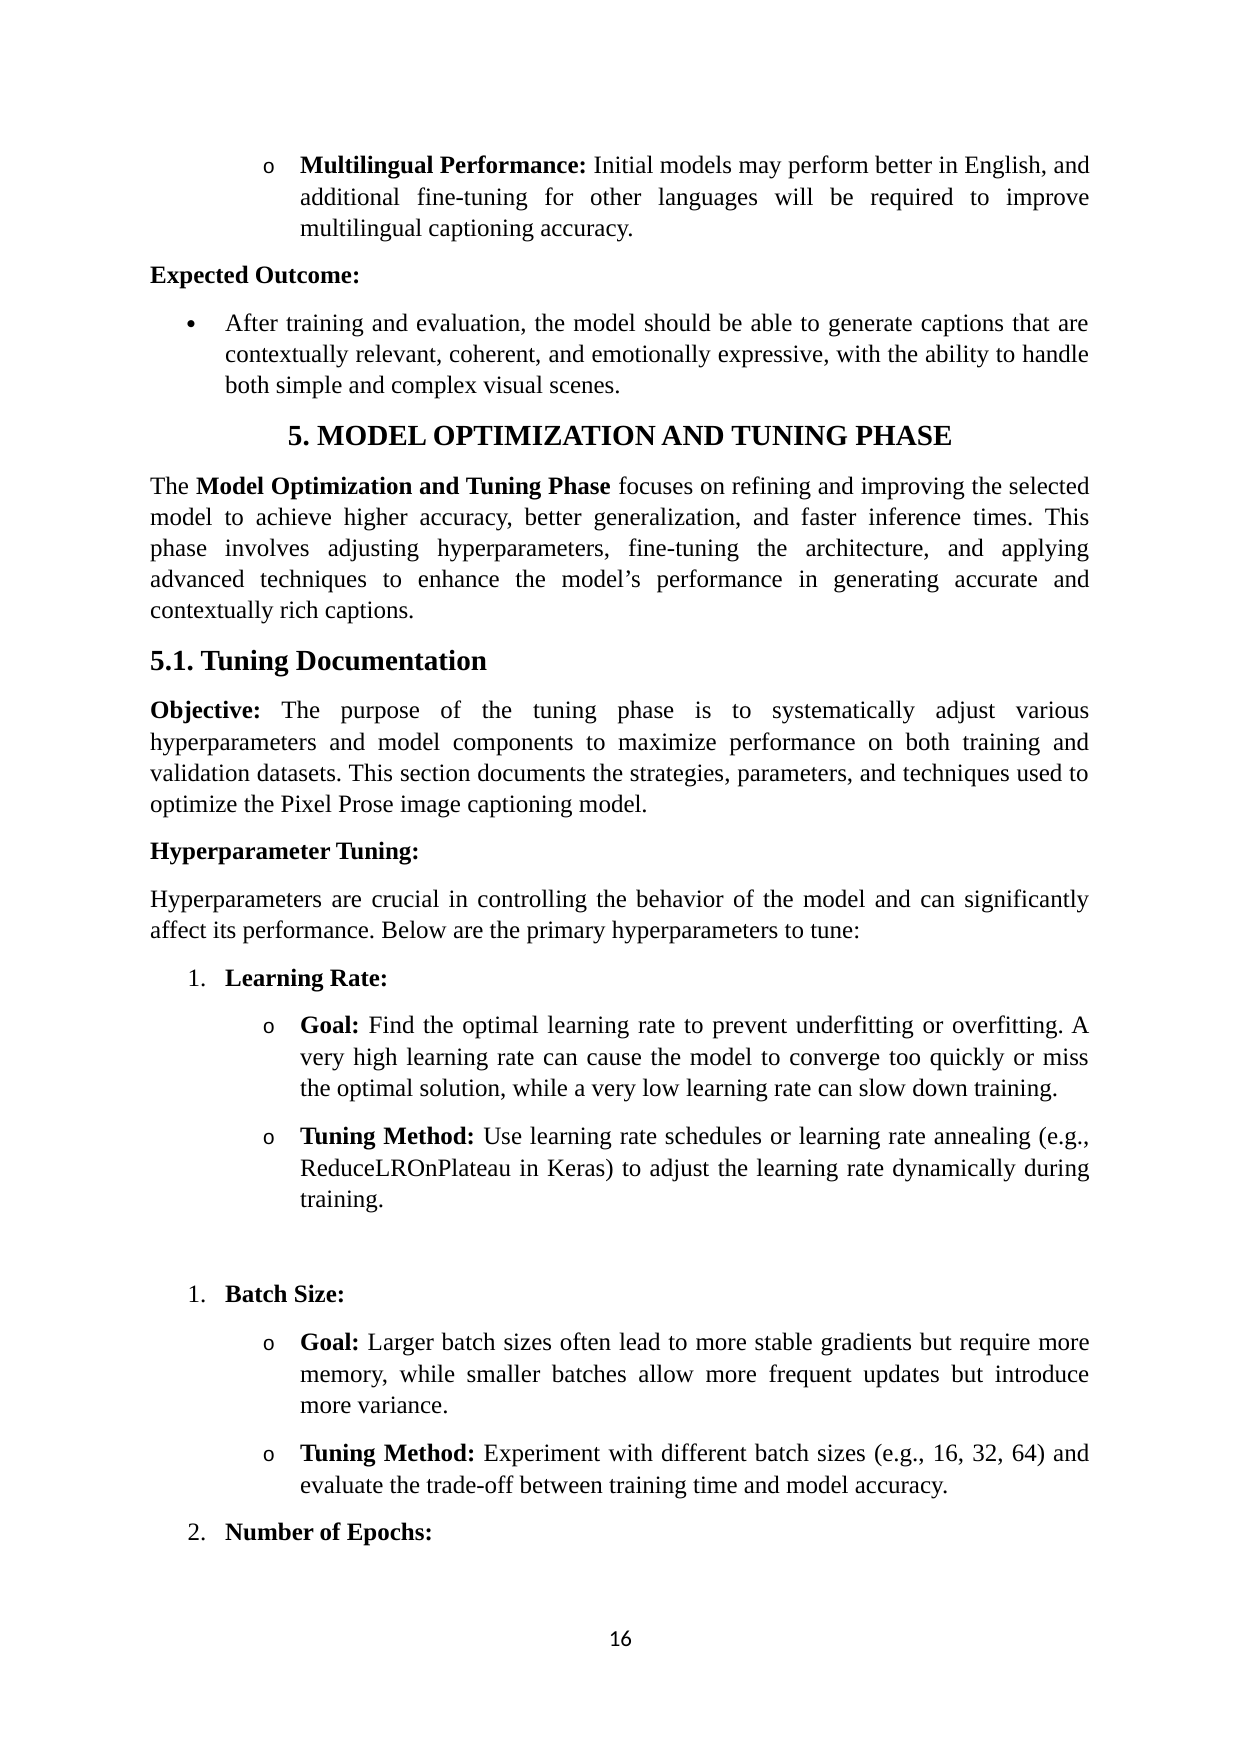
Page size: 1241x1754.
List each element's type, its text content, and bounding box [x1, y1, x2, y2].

list Batch Size: [187, 1279, 1090, 1308]
list Tuning Method: Use learning rate schedules or learning rate annealing (e.g., ReduceLROnPlateau in Keras) to adjust the learning rate dynamically during training. [262, 1121, 1090, 1213]
text Objective: The purpose of the tuning phase is to systematically adjust various hyperparameters and model components to maximize performance on both training and validation datasets. This section documents the strategies, parameters, and techniques used to optimize the Pixel Prose image captioning model. [150, 696, 1090, 817]
list Number of Epochs: [187, 1517, 1090, 1546]
list Goal: Find the optimal learning rate to prevent underfitting or overfitting. A very high learning rate can cause the model to converge too quickly or miss the optimal solution, while a very low learning rate can slow down training. [262, 1011, 1090, 1102]
list Tuning Method: Experiment with different batch sizes (e.g., 16, 32, 64) and evaluate the trade-off between training time and model accuracy. [262, 1438, 1090, 1498]
list After training and evaluation, the model should be able to generate captions that are contextually relevant, coherent, and emotionally expressive, with the ability to handle both simple and complex visual scenes. [187, 308, 1090, 399]
text 5.1. Tuning Documentation [150, 643, 1090, 676]
list Goal: Larger batch sizes often lead to more stable gradients but require more memory, while smaller batches allow more frequent updates but introduce more variance. [262, 1327, 1090, 1419]
list Learning Rate: [187, 963, 1090, 992]
text 5. MODEL OPTIMIZATION AND TUNING PHASE [150, 418, 1090, 452]
text Hyperparameters are crucial in controlling the behavior of the model and can significantly affect its performance. Below are the primary hyperparameters to tune: [150, 884, 1090, 944]
text Hyperparameter Tuning: [150, 836, 1090, 865]
text The Model Optimization and Tuning Phase focuses on refining and improving the selected model to achieve higher accuracy, better generalization, and faster inference times. This phase involves adjusting hyperparameters, fine-tuning the architecture, and applying advanced techniques to enhance the model’s performance in generating accurate and contextually rich captions. [150, 471, 1090, 624]
text Expected Outcome: [150, 261, 1090, 289]
list Multilingual Performance: Initial models may perform better in English, and additional fine-tuning for other languages will be required to improve multilingual captioning accuracy. [262, 150, 1090, 242]
